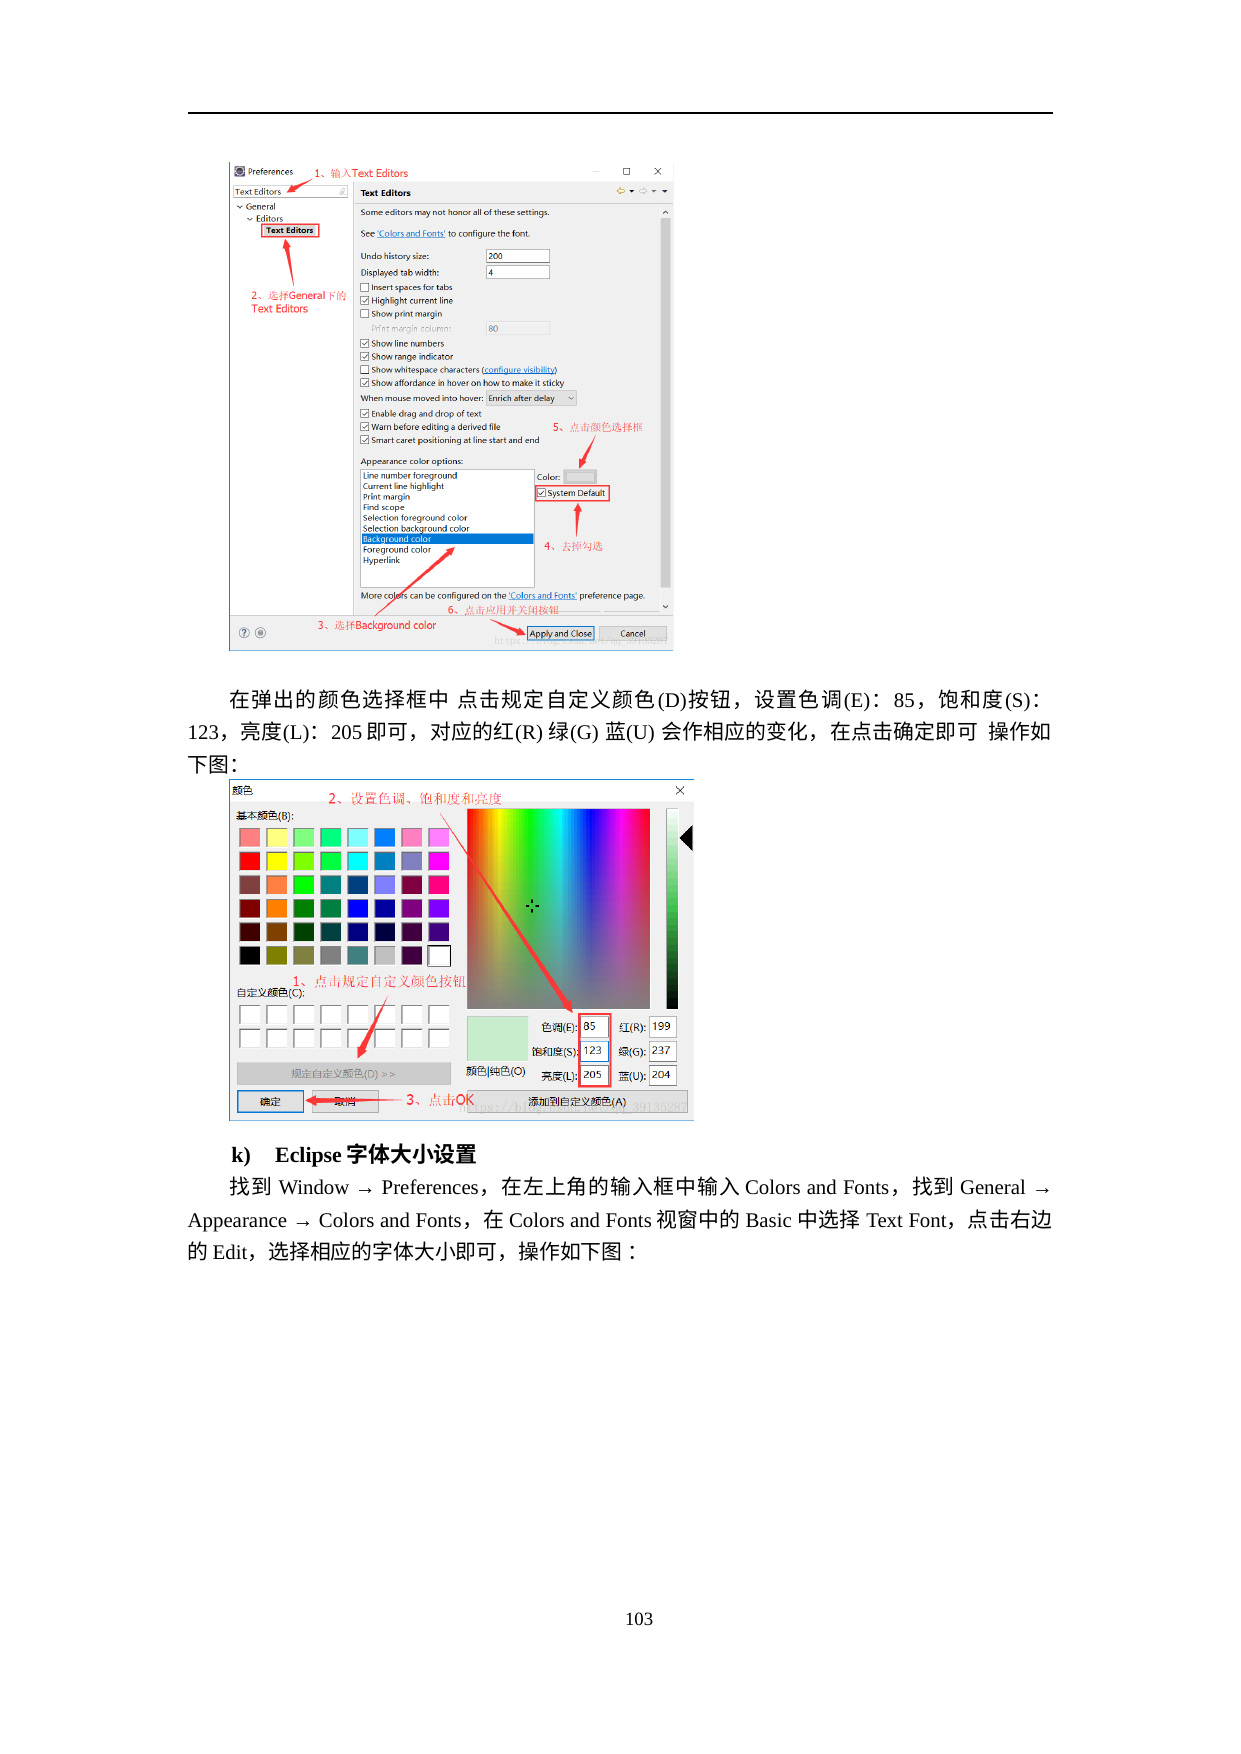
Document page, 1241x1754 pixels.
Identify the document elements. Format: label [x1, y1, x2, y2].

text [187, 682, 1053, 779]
picture [229, 162, 674, 651]
picture [229, 779, 694, 1121]
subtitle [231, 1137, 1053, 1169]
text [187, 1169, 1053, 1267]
